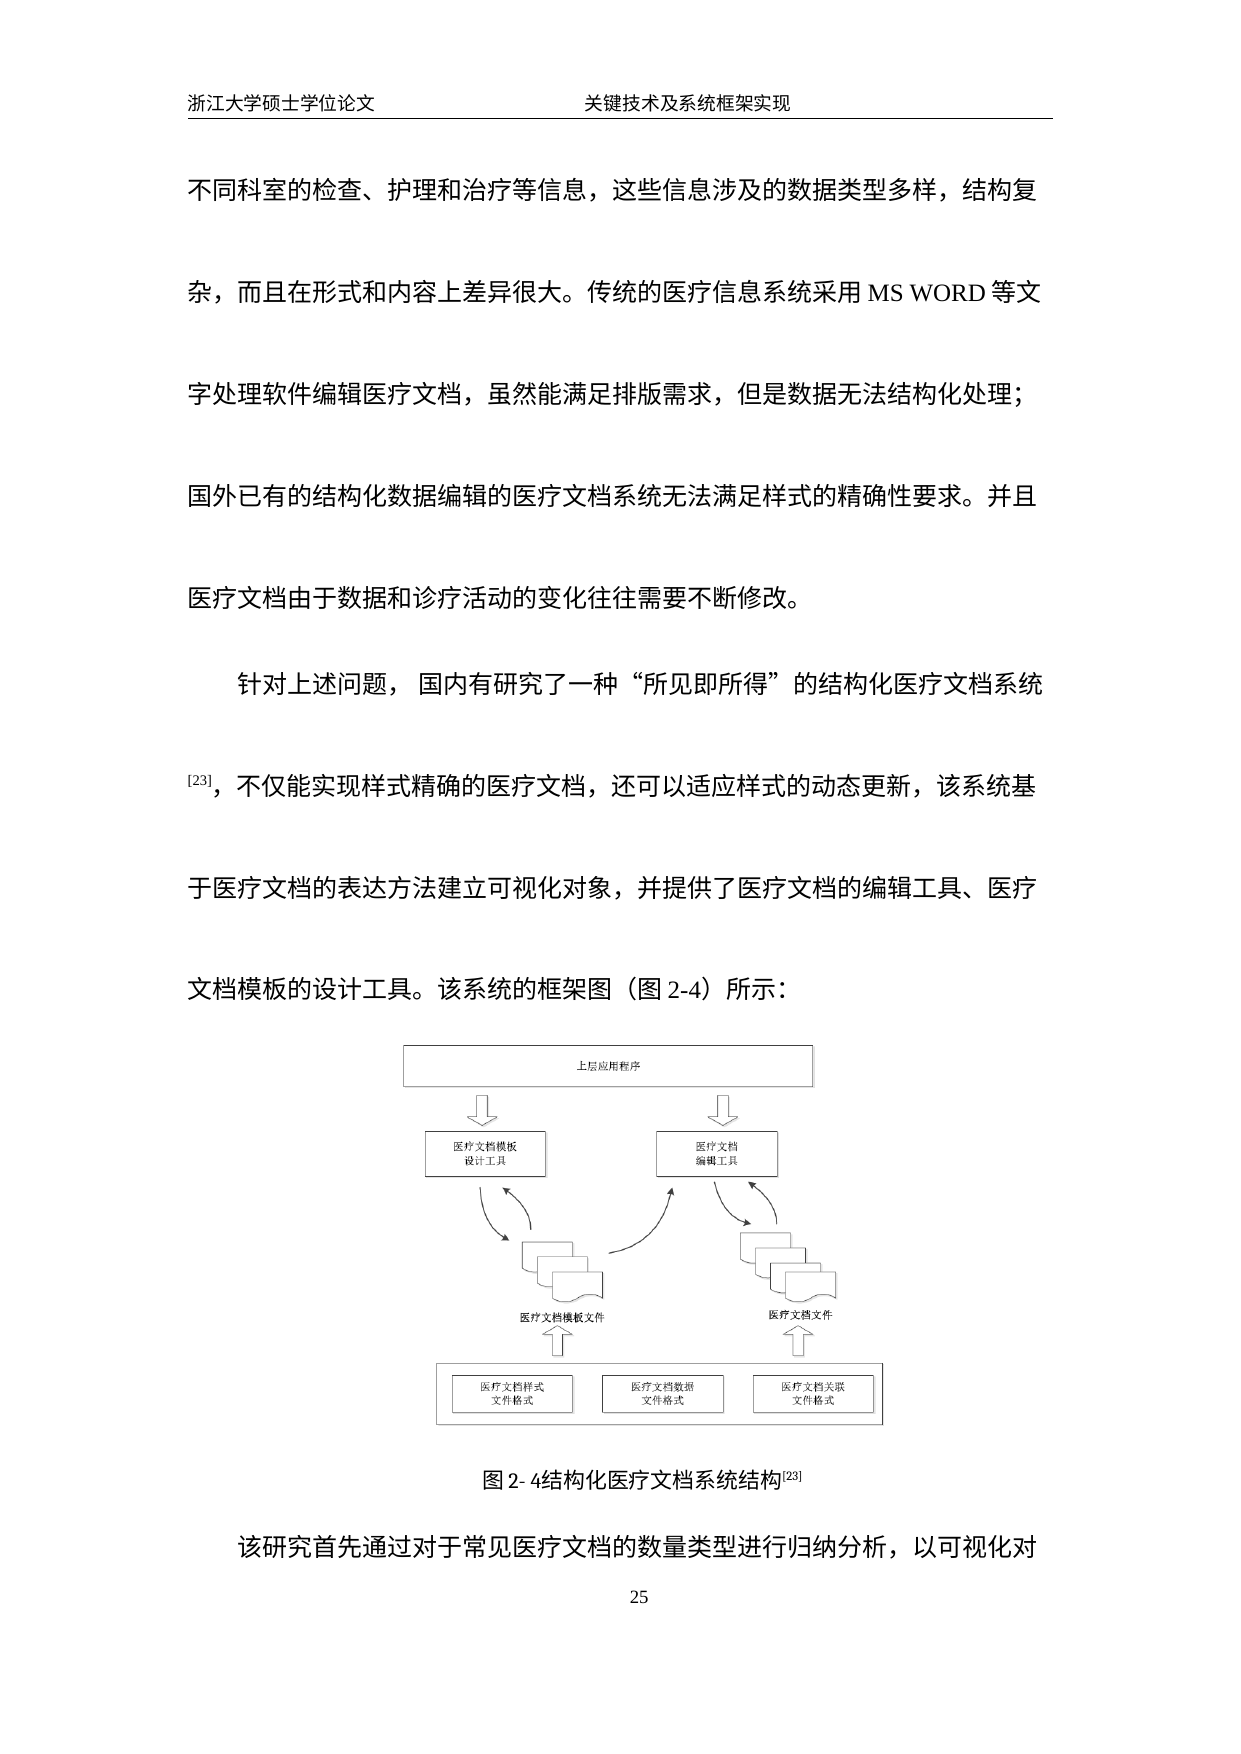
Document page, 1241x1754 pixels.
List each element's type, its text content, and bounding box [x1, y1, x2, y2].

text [187, 155, 1053, 630]
picture [397, 1040, 893, 1432]
text 针对上述问题， 国内有研究了一种“所见即所得”的结构化医疗文档系统[23]，不仅能实现样式精确的医疗文档，还可以适应样式的动态更新，该系统基于医疗文档的表达方法建立可视化对象，并提供了医疗文档的编辑工具、医疗文档模板的设计工具。该系统的框架图（图2-4）所示： [187, 648, 1053, 1022]
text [187, 1512, 1053, 1580]
text 图2- 4结构化医疗文档系统结构[23] [187, 1462, 1053, 1496]
